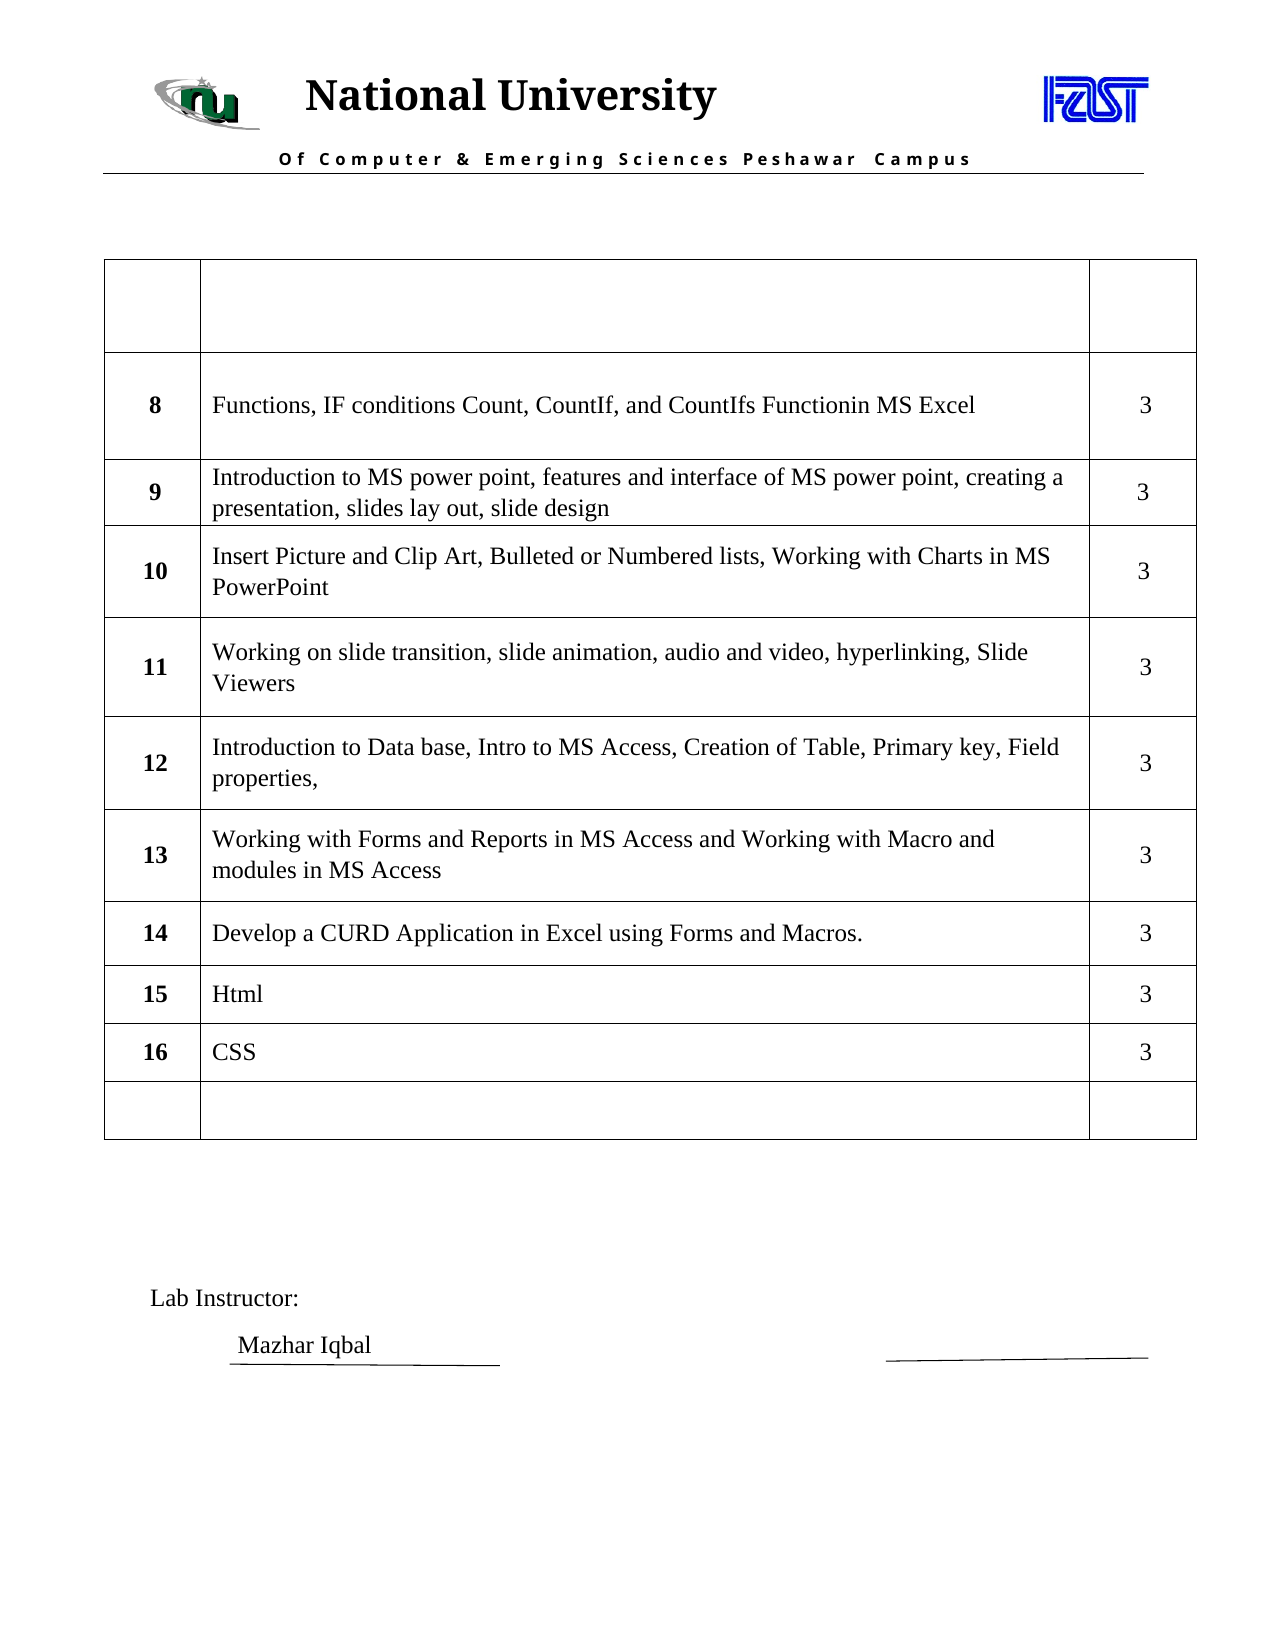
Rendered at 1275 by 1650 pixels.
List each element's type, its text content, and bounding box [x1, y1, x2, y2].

table_cell 3 [1090, 810, 1196, 901]
table_cell Introduction to Data base, Intro to MS Access, Creation of Table, Primary key, Field properties, [201, 717, 1089, 808]
table_cell 3 [1090, 717, 1196, 808]
table_cell 9 [105, 460, 200, 525]
table_cell 10 [105, 526, 200, 617]
table_cell 3 [1090, 1024, 1196, 1081]
table_cell Insert Picture and Clip Art, Bulleted or Numbered lists, Working with Charts in MS PowerPoint [201, 526, 1089, 617]
table_cell Working on slide transition, slide animation, audio and video, hyperlinking, Slide Viewers [201, 618, 1089, 716]
table_cell 3 [1090, 526, 1196, 617]
table_cell 16 [105, 1024, 200, 1081]
table_cell 3 [1090, 353, 1196, 458]
table_cell Introduction to MS power point, features and interface of MS power point, creating a presentation, slides lay out, slide design [201, 460, 1089, 525]
table_cell 3 [1090, 966, 1196, 1023]
table_cell 3 [1090, 902, 1196, 965]
table_cell 3 [1090, 460, 1196, 525]
table_cell 3 [1090, 618, 1196, 716]
table_cell Html [201, 966, 1089, 1023]
table_cell [105, 260, 200, 352]
table_cell [1090, 260, 1196, 352]
table_cell 13 [105, 810, 200, 901]
table_cell Working with Forms and Reports in MS Access and Working with Macro and modules in MS Access [201, 810, 1089, 901]
text Mazhar Iqbal [150, 1330, 1144, 1359]
table_cell 11 [105, 618, 200, 716]
table_cell Functions, IF conditions Count, CountIf, and CountIfs Functionin MS Excel [201, 353, 1089, 458]
picture [1036, 75, 1152, 124]
table_cell [1090, 1082, 1196, 1138]
table_cell 14 [105, 902, 200, 965]
table_cell [201, 1082, 1089, 1138]
table_cell 12 [105, 717, 200, 808]
table_cell 8 [105, 353, 200, 458]
text Lab Instructor: [150, 1283, 1144, 1311]
table_cell CSS [201, 1024, 1089, 1081]
table_cell Develop a CURD Application in Excel using Forms and Macros. [201, 902, 1089, 965]
table_cell 15 [105, 966, 200, 1023]
picture [153, 68, 260, 130]
table_cell [105, 1082, 200, 1138]
table_cell [201, 260, 1089, 352]
